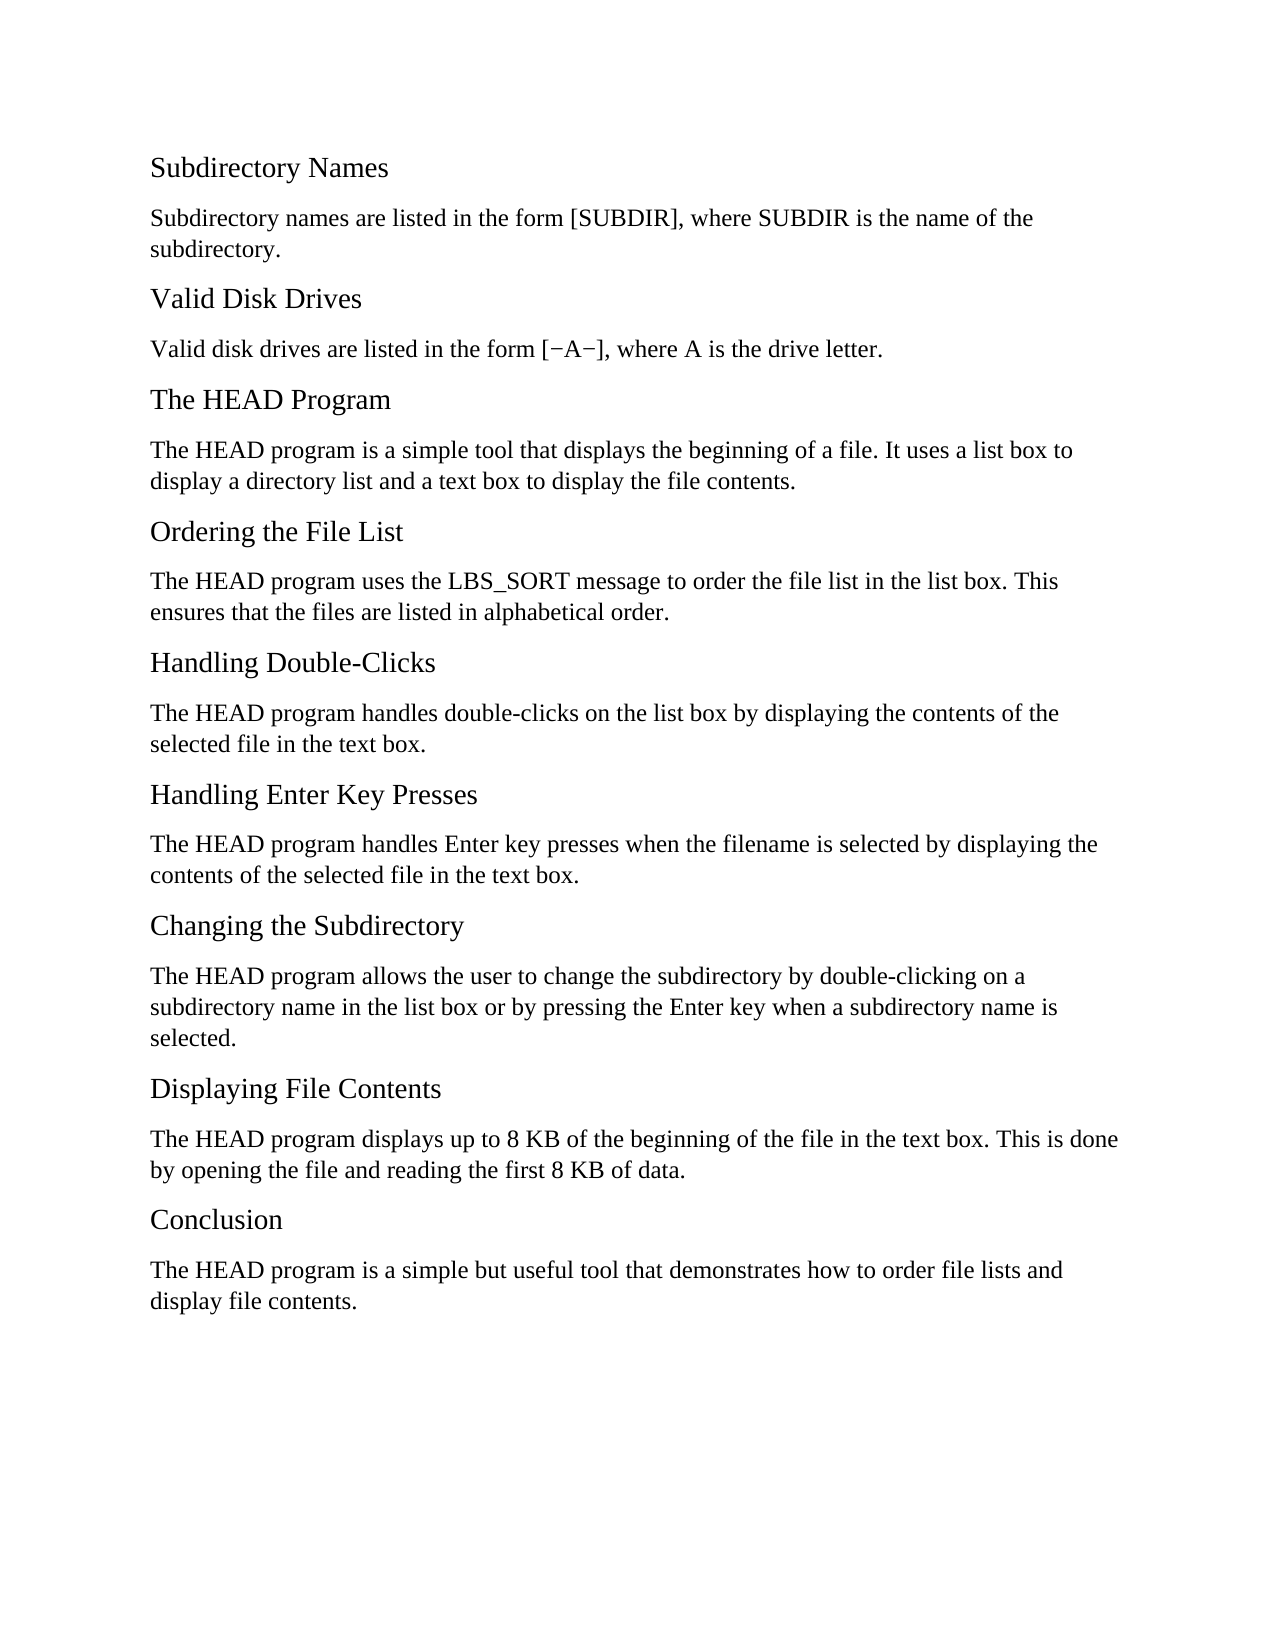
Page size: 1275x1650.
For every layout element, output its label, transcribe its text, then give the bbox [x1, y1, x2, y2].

text The HEAD program handles double-clicks on the list box by displaying the contents of the selected file in the text box. [150, 698, 1125, 758]
text Subdirectory names are listed in the form [SUBDIR], where SUBDIR is the name of the subdirectory. [150, 203, 1125, 263]
text Handling Enter Key Presses [150, 777, 1125, 810]
text The HEAD Program [150, 382, 1125, 416]
text The HEAD program allows the user to change the subdirectory by double-clicking on a subdirectory name in the list box or by pressing the Enter key when a subdirectory name is selected. [150, 961, 1125, 1052]
text Valid disk drives are listed in the form [−A−], where A is the drive letter. [150, 334, 1125, 363]
text Conclusion [150, 1202, 1125, 1236]
text Handling Double-Clicks [150, 645, 1125, 679]
text The HEAD program uses the LBS_SORT message to order the file list in the list box. This ensures that the files are listed in alphabetical order. [150, 566, 1125, 626]
text Displaying File Contents [150, 1071, 1125, 1104]
text Subdirectory Names [150, 150, 1125, 183]
text Changing the Subdirectory [150, 908, 1125, 942]
text The HEAD program displays up to 8 KB of the beginning of the file in the text box. This is done by opening the file and reading the first 8 KB of data. [150, 1124, 1125, 1183]
text Valid Disk Drives [150, 282, 1125, 315]
text The HEAD program is a simple tool that displays the beginning of a file. It uses a list box to display a directory list and a text box to display the file contents. [150, 435, 1125, 495]
text The HEAD program is a simple but useful tool that demonstrates how to order file lists and display file contents. [150, 1255, 1125, 1315]
text The HEAD program handles Enter key presses when the filename is selected by displaying the contents of the selected file in the text box. [150, 829, 1125, 889]
text Ordering the File List [150, 514, 1125, 547]
